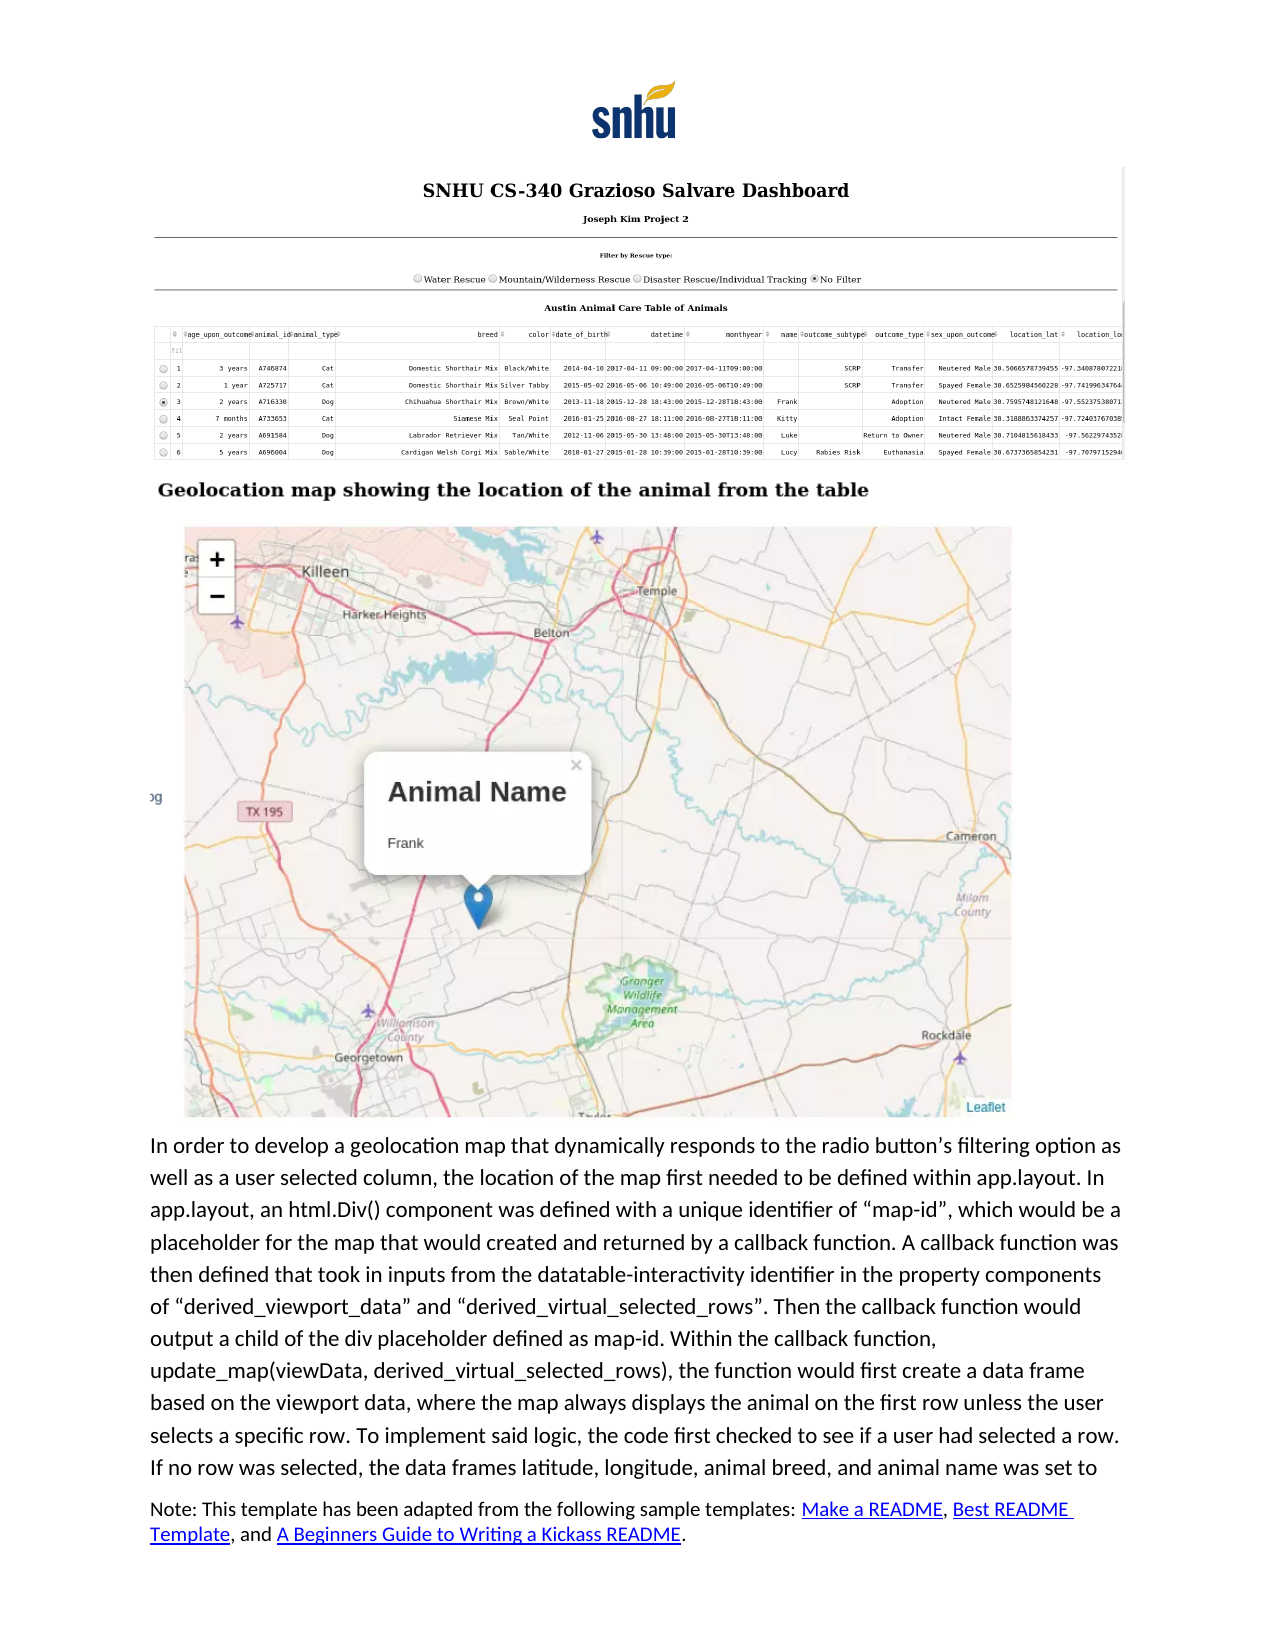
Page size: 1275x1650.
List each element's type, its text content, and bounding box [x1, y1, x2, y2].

picture [573, 75, 702, 147]
picture [150, 167, 1125, 460]
picture [150, 464, 1125, 1127]
